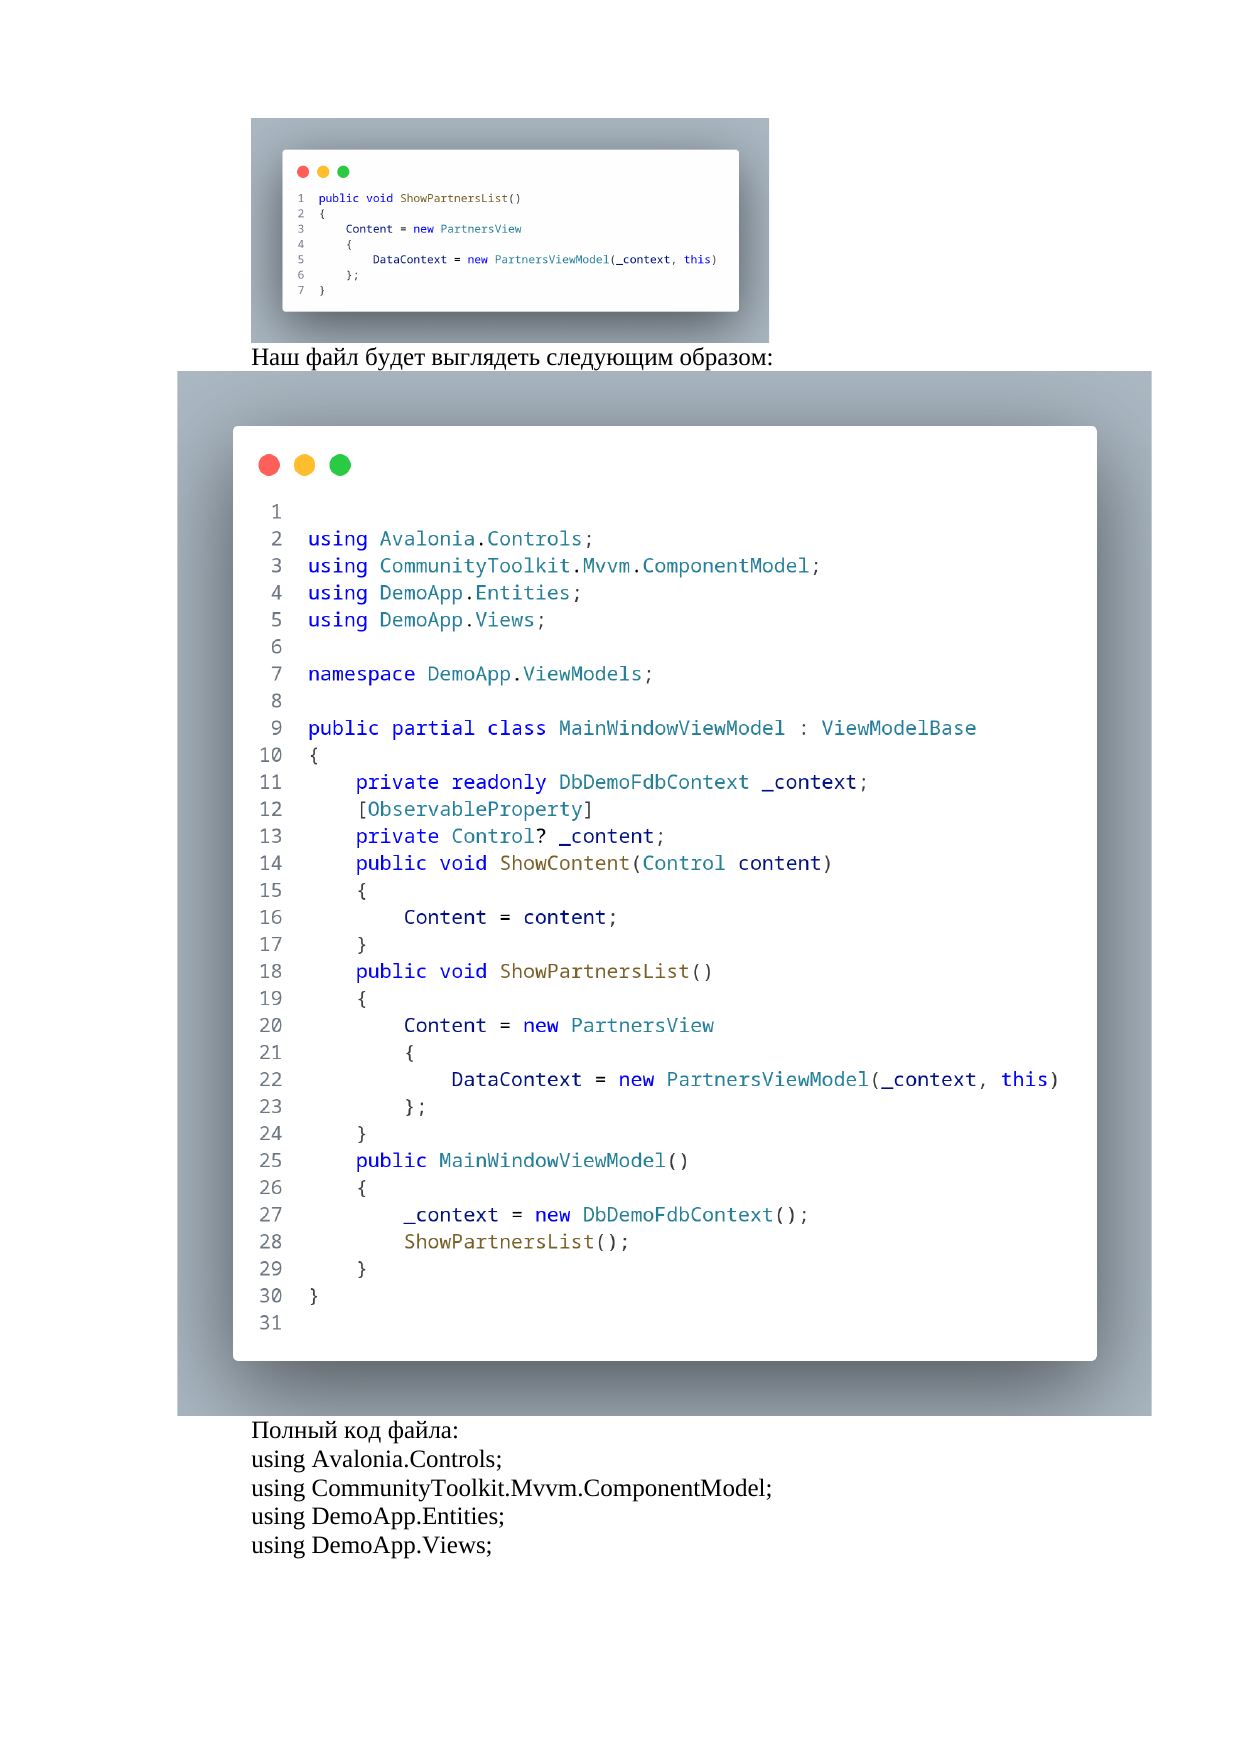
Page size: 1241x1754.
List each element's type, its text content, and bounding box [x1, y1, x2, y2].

text Наш файл будет выглядеть следующим образом: [177, 342, 1152, 371]
text using Avalonia.Controls; [177, 1444, 1152, 1473]
text using CommunityToolkit.Mvvm.ComponentModel; [177, 1473, 1152, 1501]
text Полный код файла: [177, 1416, 1152, 1444]
picture [251, 118, 770, 343]
text using DemoApp.Entities; [177, 1501, 1152, 1530]
picture [177, 371, 1152, 1416]
text using DemoApp.Views; [177, 1530, 1152, 1559]
